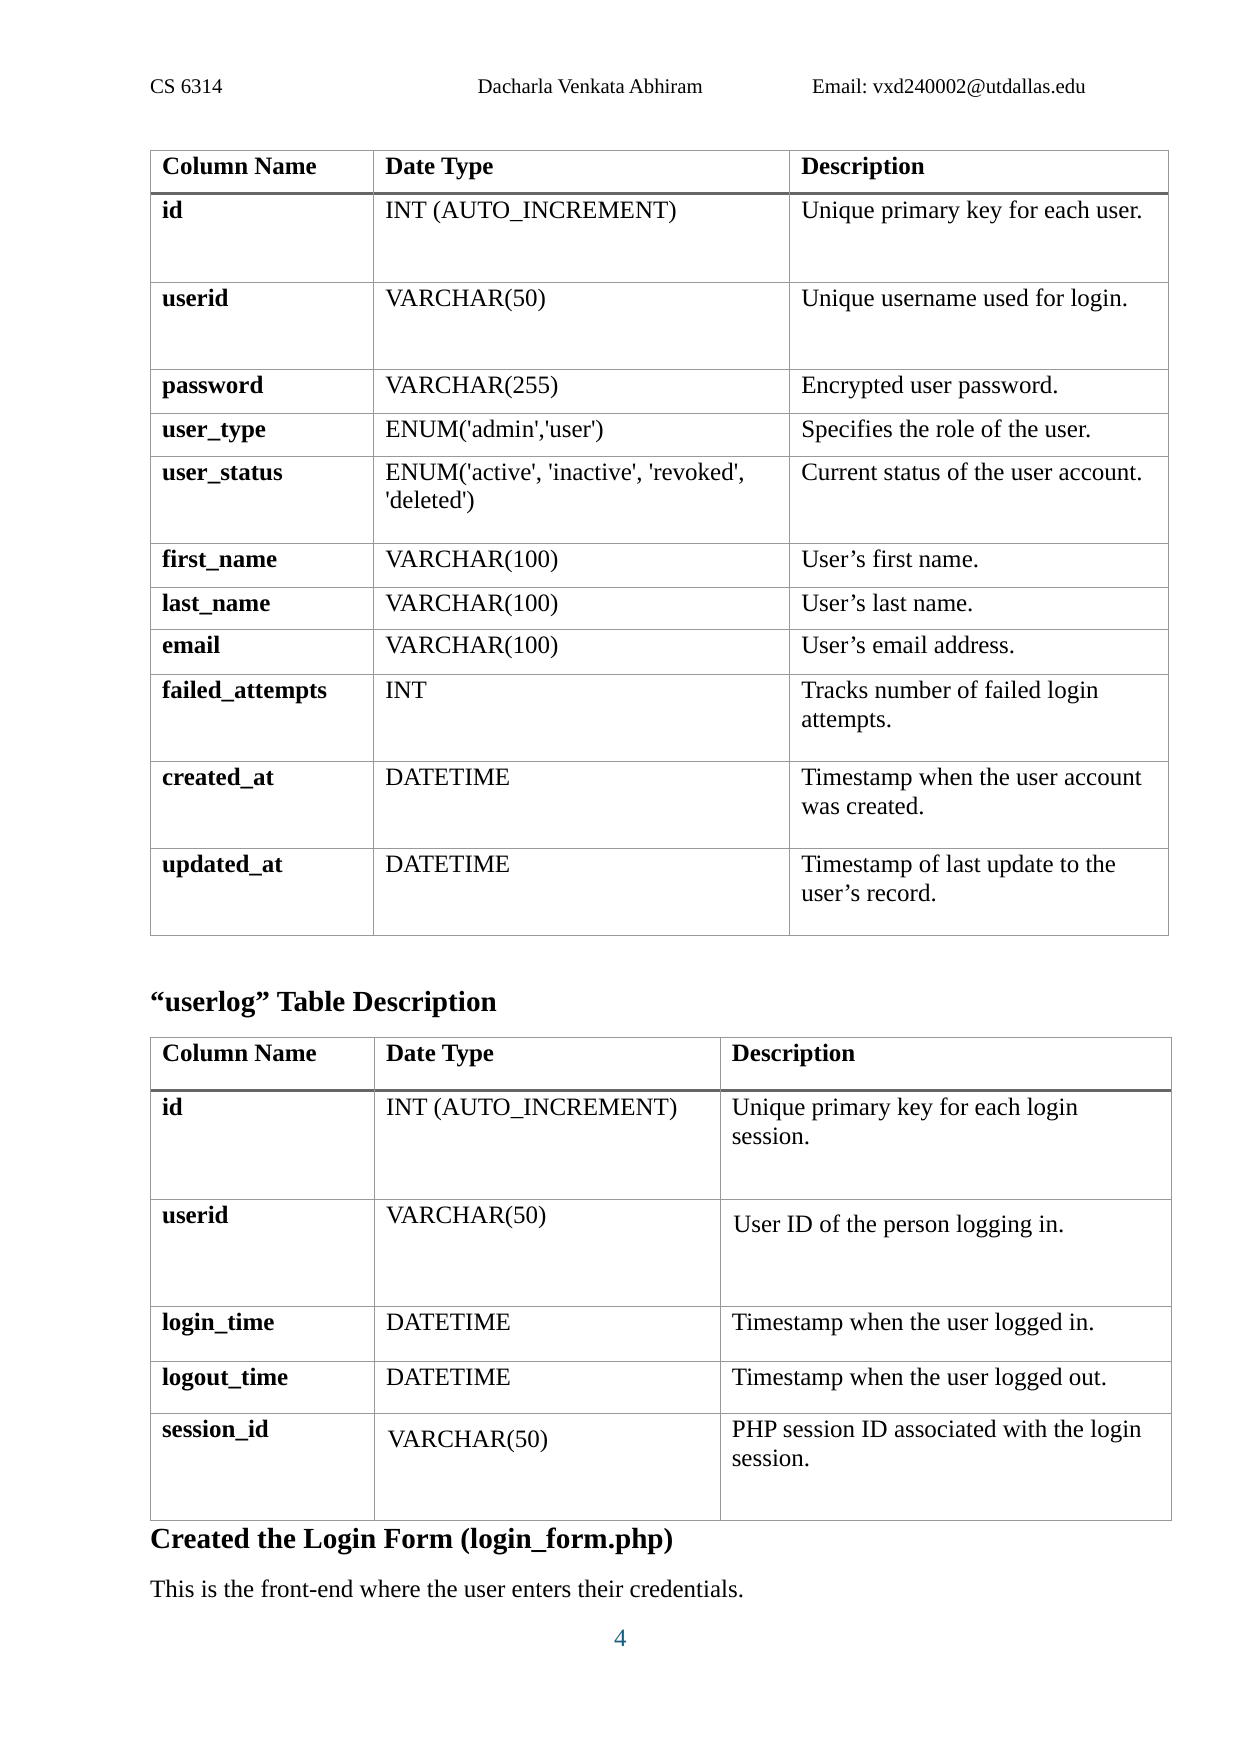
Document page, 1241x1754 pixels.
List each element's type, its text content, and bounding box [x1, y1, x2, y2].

table_cell Timestamp of last update to the user’s record. [790, 849, 1168, 935]
table_cell VARCHAR(255) [374, 370, 789, 413]
table_cell last_name [151, 588, 373, 629]
table_cell DATETIME [375, 1362, 720, 1413]
table_cell DATETIME [375, 1307, 720, 1361]
table_cell password [151, 370, 373, 413]
table_cell INT [374, 675, 789, 761]
table_cell VARCHAR(50) [374, 283, 789, 369]
text This is the front-end where the user enters their credentials. [150, 1574, 1090, 1603]
table_cell Unique primary key for each user. [790, 195, 1168, 282]
table_cell updated_at [151, 849, 373, 935]
table_cell User’s email address. [790, 630, 1168, 674]
table_cell Tracks number of failed login attempts. [790, 675, 1168, 761]
table_cell INT (AUTO_INCREMENT) [374, 195, 789, 282]
table_header Description [721, 1038, 1171, 1089]
table_cell User’s last name. [790, 588, 1168, 629]
table_header Column Name [151, 1038, 374, 1089]
table_cell [721, 1200, 1171, 1306]
table_cell id [151, 195, 373, 282]
table_cell [375, 1414, 720, 1520]
table_cell first_name [151, 544, 373, 587]
table_cell user_status [151, 457, 373, 543]
table_cell Timestamp when the user account was created. [790, 762, 1168, 848]
subtitle “userlog” Table Description [150, 984, 1090, 1017]
table_cell created_at [151, 762, 373, 848]
table_cell session_id [151, 1414, 374, 1520]
table_header Date Type [374, 151, 789, 192]
table_cell email [151, 630, 373, 674]
table_cell Timestamp when the user logged out. [721, 1362, 1171, 1413]
table_header Date Type [375, 1038, 720, 1089]
table_cell Current status of the user account. [790, 457, 1168, 543]
table_cell ENUM('admin','user') [374, 414, 789, 456]
table_cell VARCHAR(100) [374, 544, 789, 587]
table_cell Encrypted user password. [790, 370, 1168, 413]
table_cell userid [151, 1200, 374, 1306]
table_header Column Name [151, 151, 373, 192]
table_cell Specifies the role of the user. [790, 414, 1168, 456]
table_cell DATETIME [374, 849, 789, 935]
table_cell failed_attempts [151, 675, 373, 761]
table_cell INT (AUTO_INCREMENT) [375, 1092, 720, 1199]
table_cell id [151, 1092, 374, 1199]
table_cell Unique username used for login. [790, 283, 1168, 369]
table_cell VARCHAR(100) [374, 630, 789, 674]
table_cell VARCHAR(50) [375, 1200, 720, 1306]
table_cell login_time [151, 1307, 374, 1361]
table_cell logout_time [151, 1362, 374, 1413]
table_header Description [790, 151, 1168, 192]
table_cell ENUM('active', 'inactive', 'revoked', 'deleted') [374, 457, 789, 543]
table_cell DATETIME [374, 762, 789, 848]
table_cell VARCHAR(100) [374, 588, 789, 629]
table_cell User’s first name. [790, 544, 1168, 587]
table_cell user_type [151, 414, 373, 456]
table_cell Timestamp when the user logged in. [721, 1307, 1171, 1361]
table_cell PHP session ID associated with the login session. [721, 1414, 1171, 1520]
subtitle Created the Login Form (login_form.php) [150, 1521, 1090, 1554]
table_cell Unique primary key for each login session. [721, 1092, 1171, 1199]
table_cell userid [151, 283, 373, 369]
